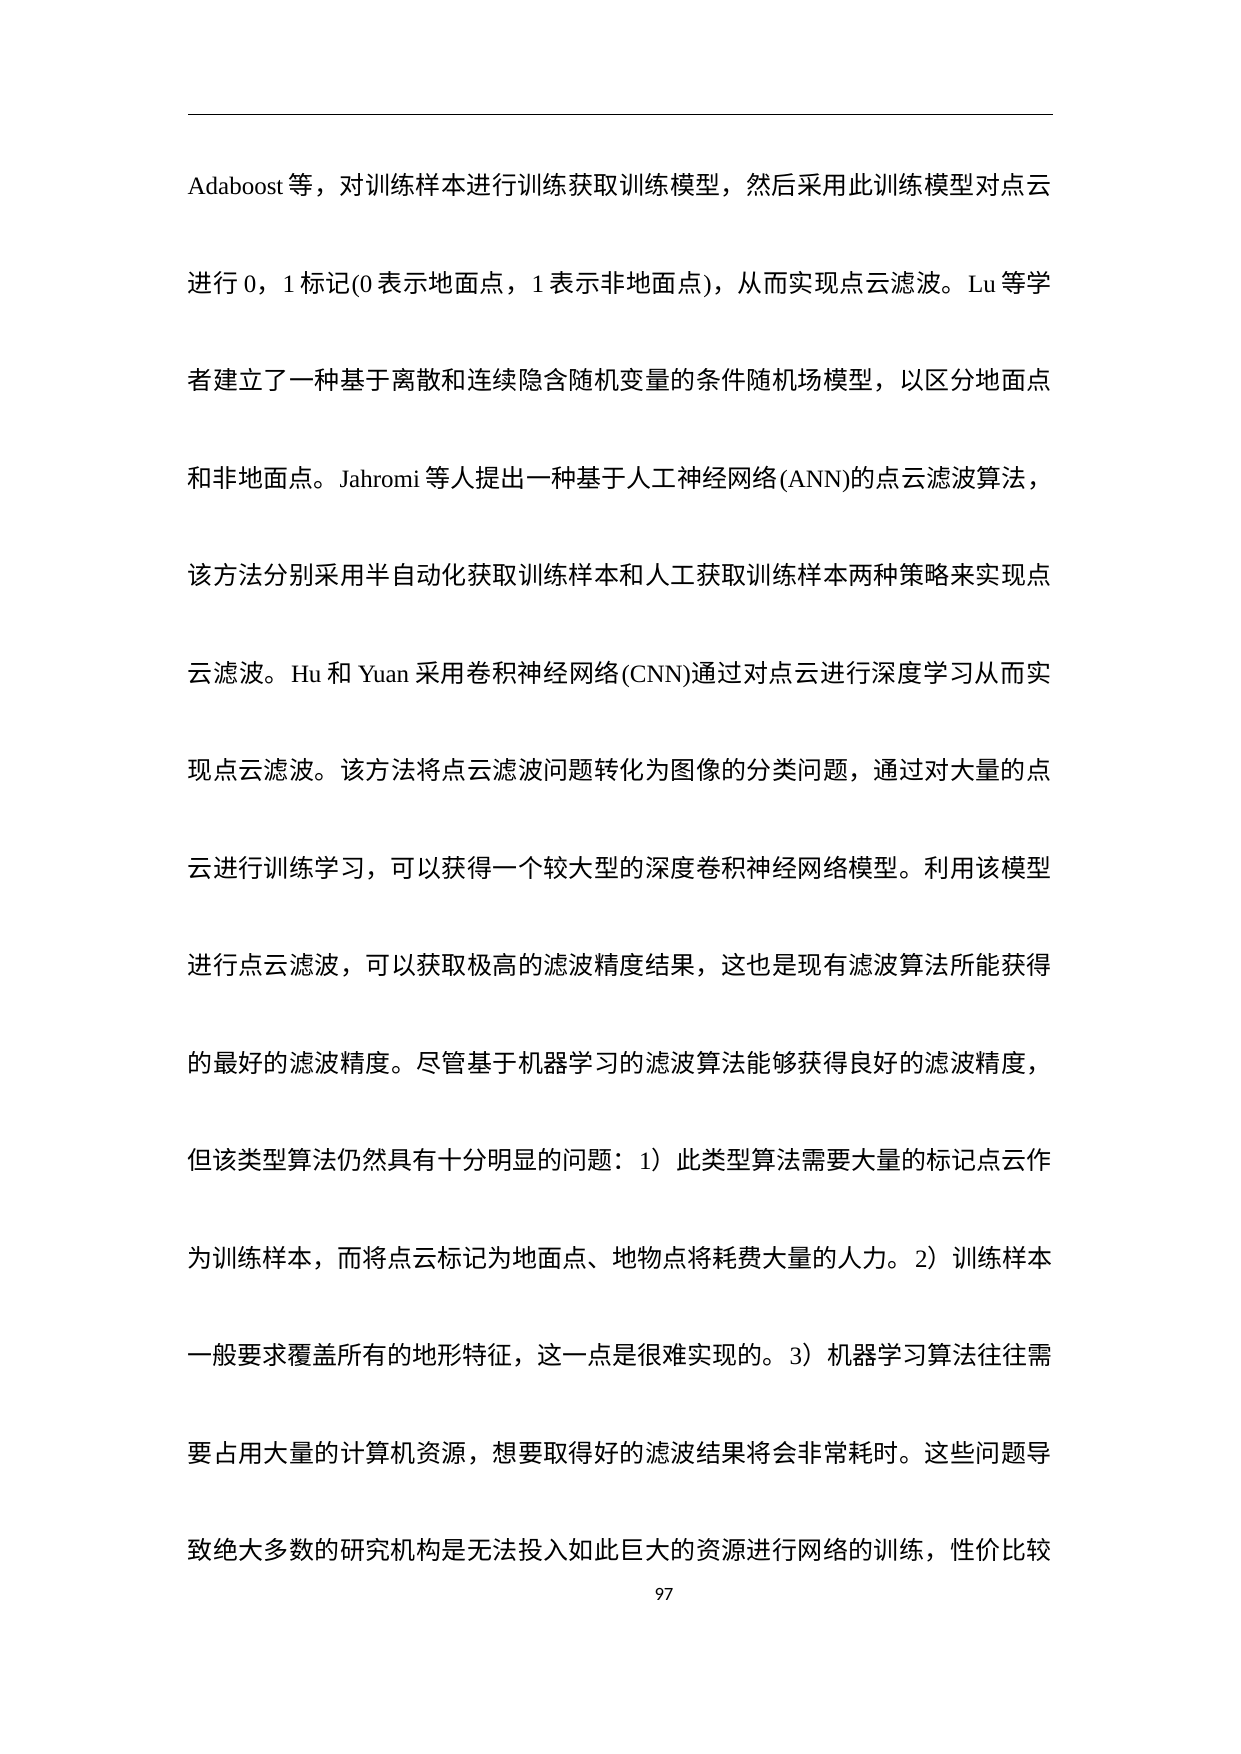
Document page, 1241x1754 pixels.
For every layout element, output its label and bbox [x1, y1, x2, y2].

text [187, 151, 1053, 1581]
